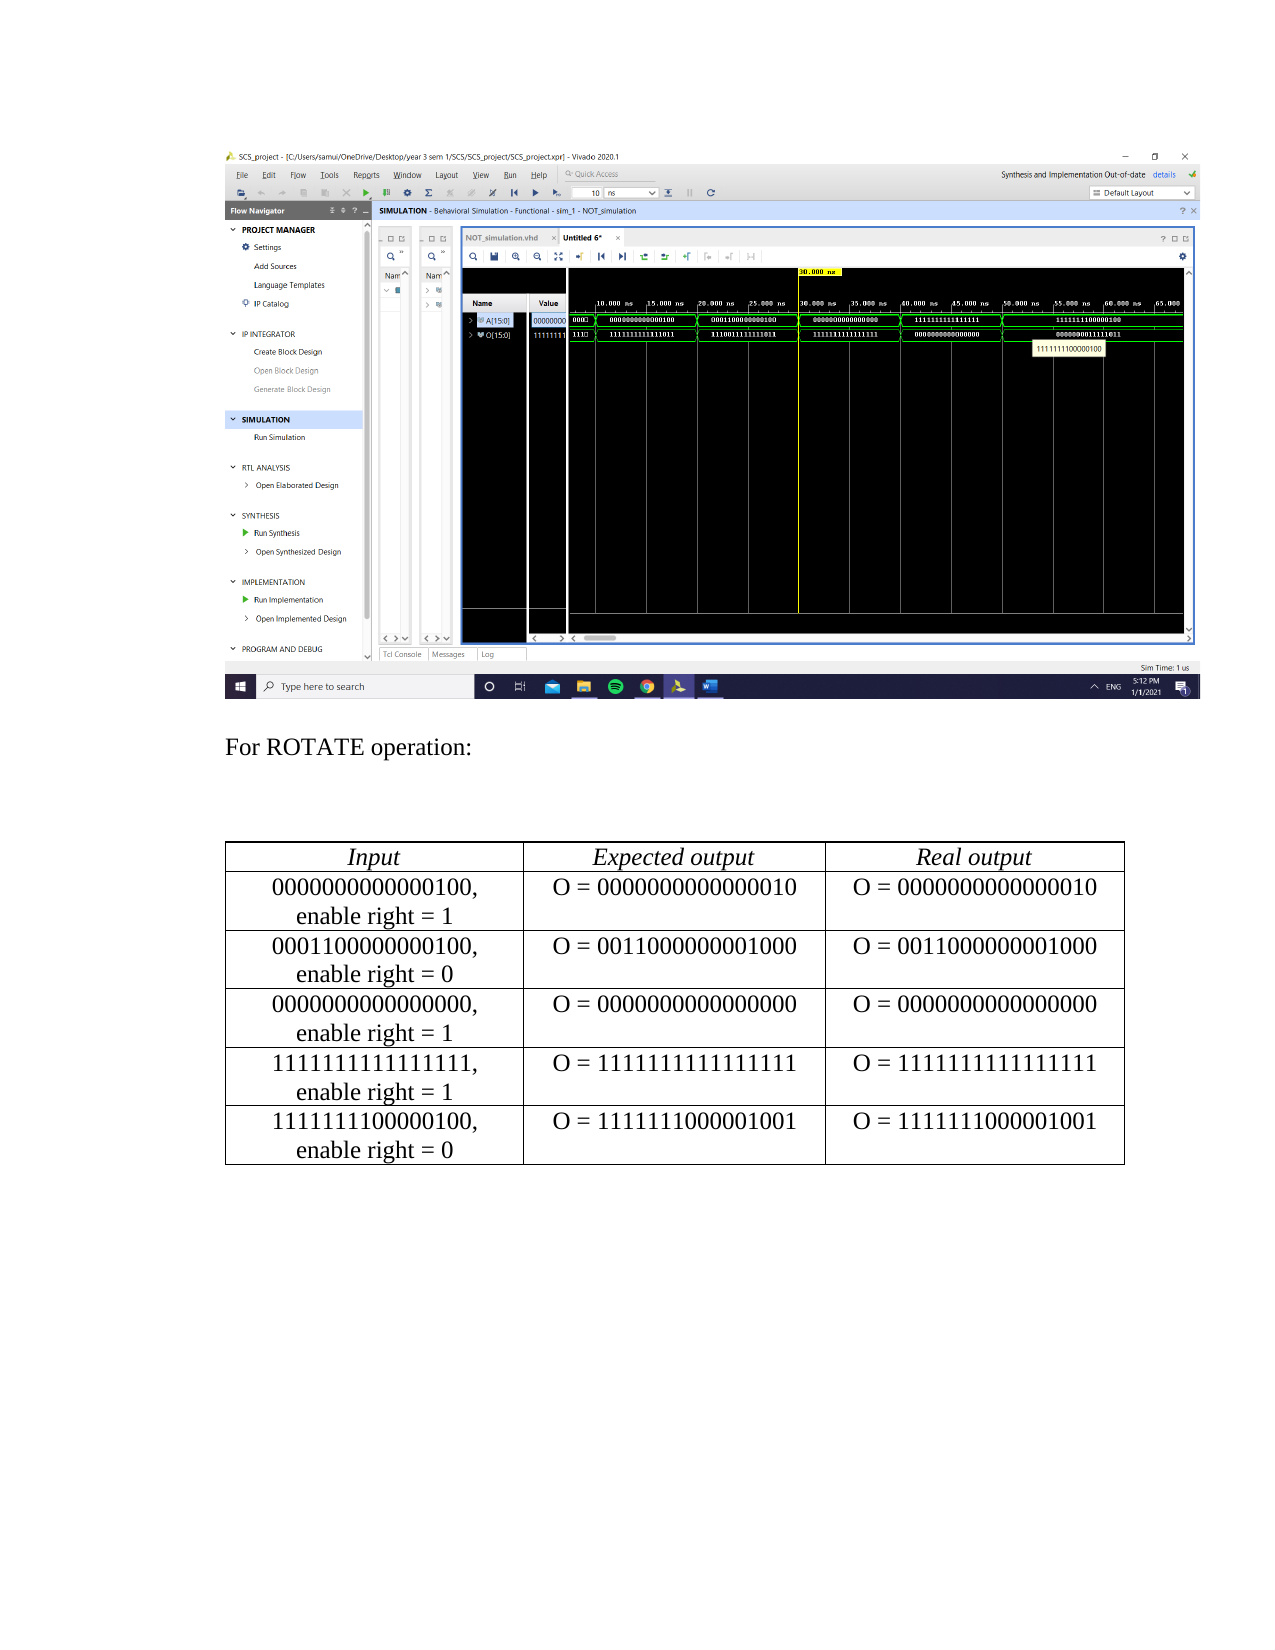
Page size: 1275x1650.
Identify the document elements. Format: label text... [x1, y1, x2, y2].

table_cell O = 0000000000000000 [524, 989, 825, 1047]
table_cell O = 0000000000000000 [826, 989, 1124, 1047]
table_cell O = 0000000000000010 [524, 872, 825, 930]
picture [225, 150, 1200, 699]
table_cell 1111111100000100, enable right = 0 [226, 1106, 523, 1164]
table_cell O = 0000000000000010 [826, 872, 1124, 930]
table_cell O = 1111111000001001 [524, 1106, 825, 1164]
table_cell O = 1111111000001001 [826, 1106, 1124, 1164]
table_cell O = 1111111111111111 [826, 1048, 1124, 1105]
table_cell O = 0011000000001000 [826, 931, 1124, 988]
table_header Input [226, 843, 523, 871]
table_cell 0000000000000000, enable right = 1 [226, 989, 523, 1047]
table_cell O = 0011000000001000 [524, 931, 825, 988]
table_cell O = 1111111111111111 [524, 1048, 825, 1105]
table_cell 1111111111111111, enable right = 1 [226, 1048, 523, 1105]
table_header Expected output [524, 843, 825, 871]
list For ROTATE operation: [225, 732, 1125, 760]
table_cell 0000000000000100, enable right = 1 [226, 872, 523, 930]
table_cell 0001100000000100, enable right = 0 [226, 931, 523, 988]
table_header Real output [826, 843, 1124, 871]
